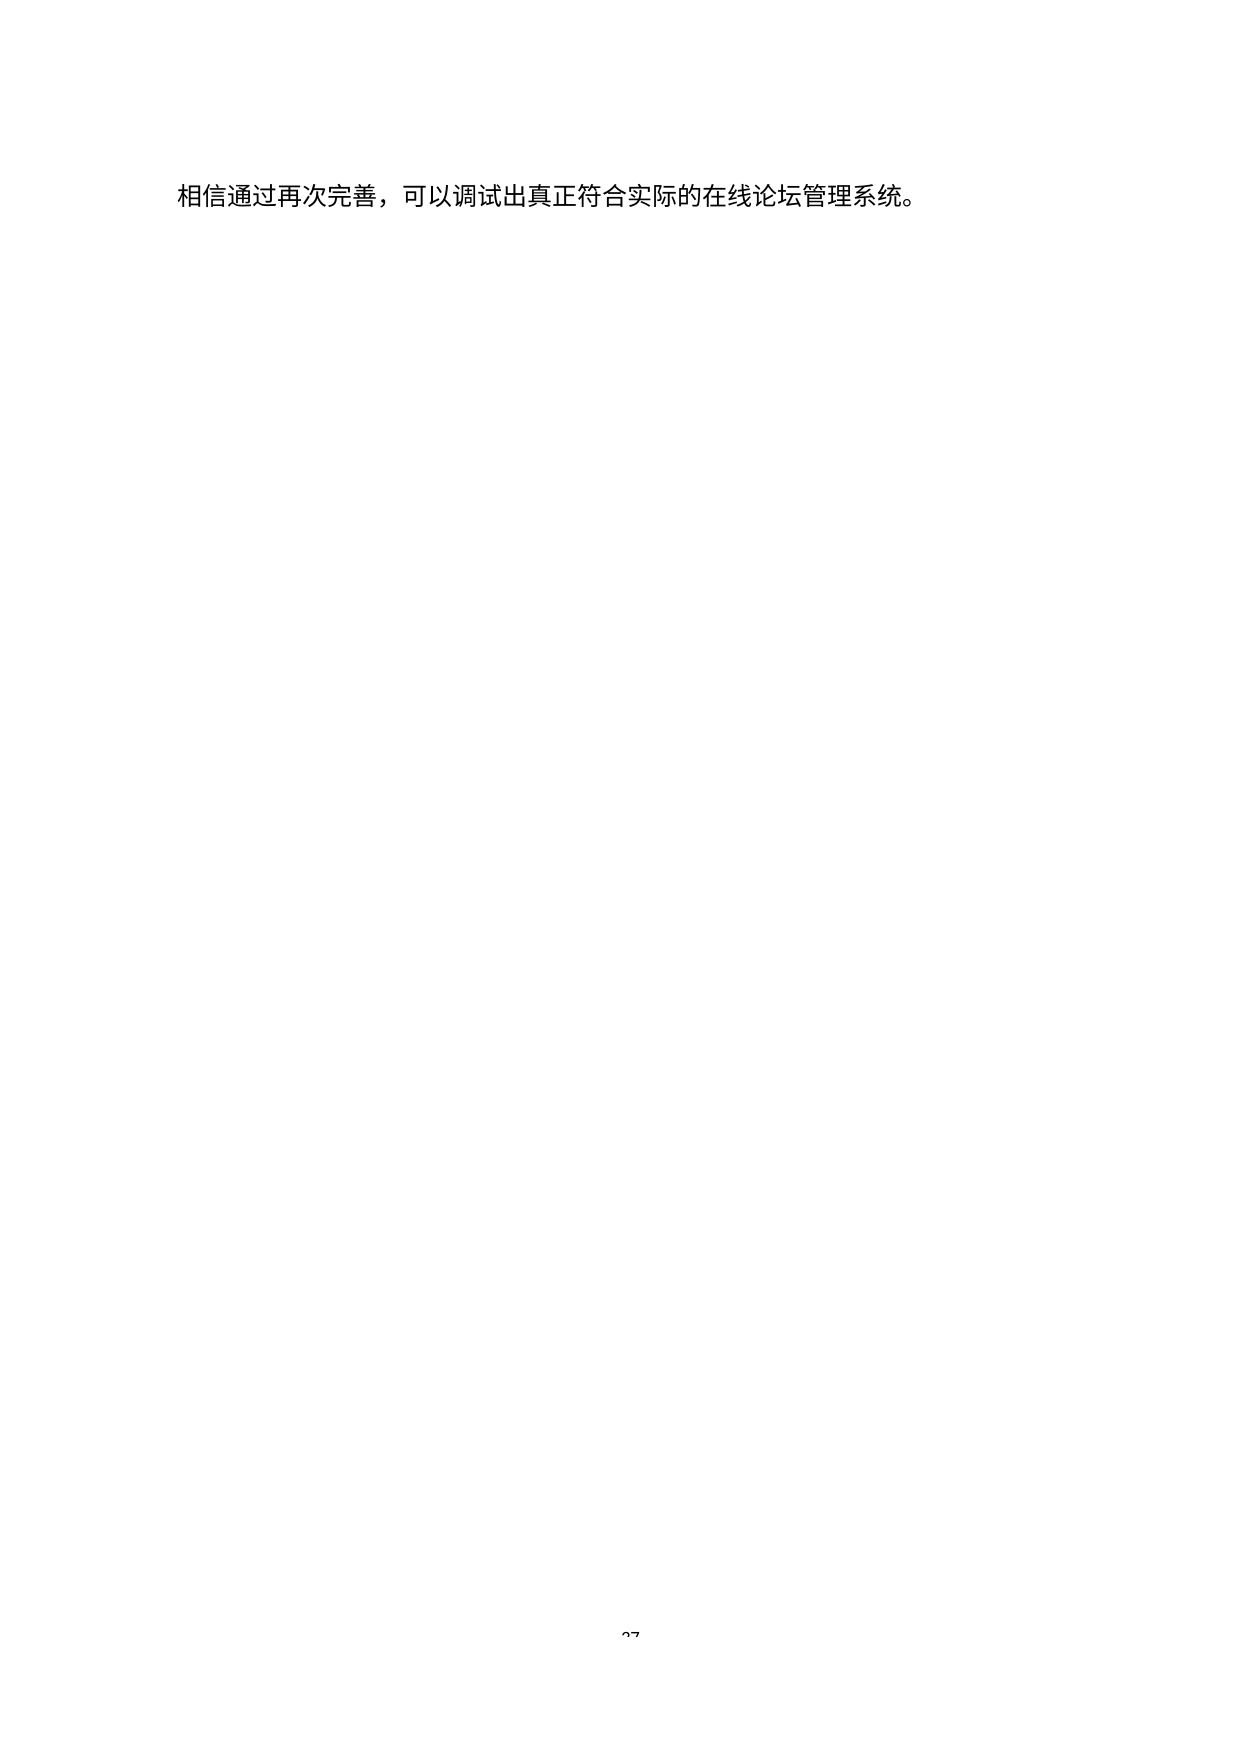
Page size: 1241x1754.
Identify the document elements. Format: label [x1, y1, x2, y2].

text [177, 162, 1092, 227]
